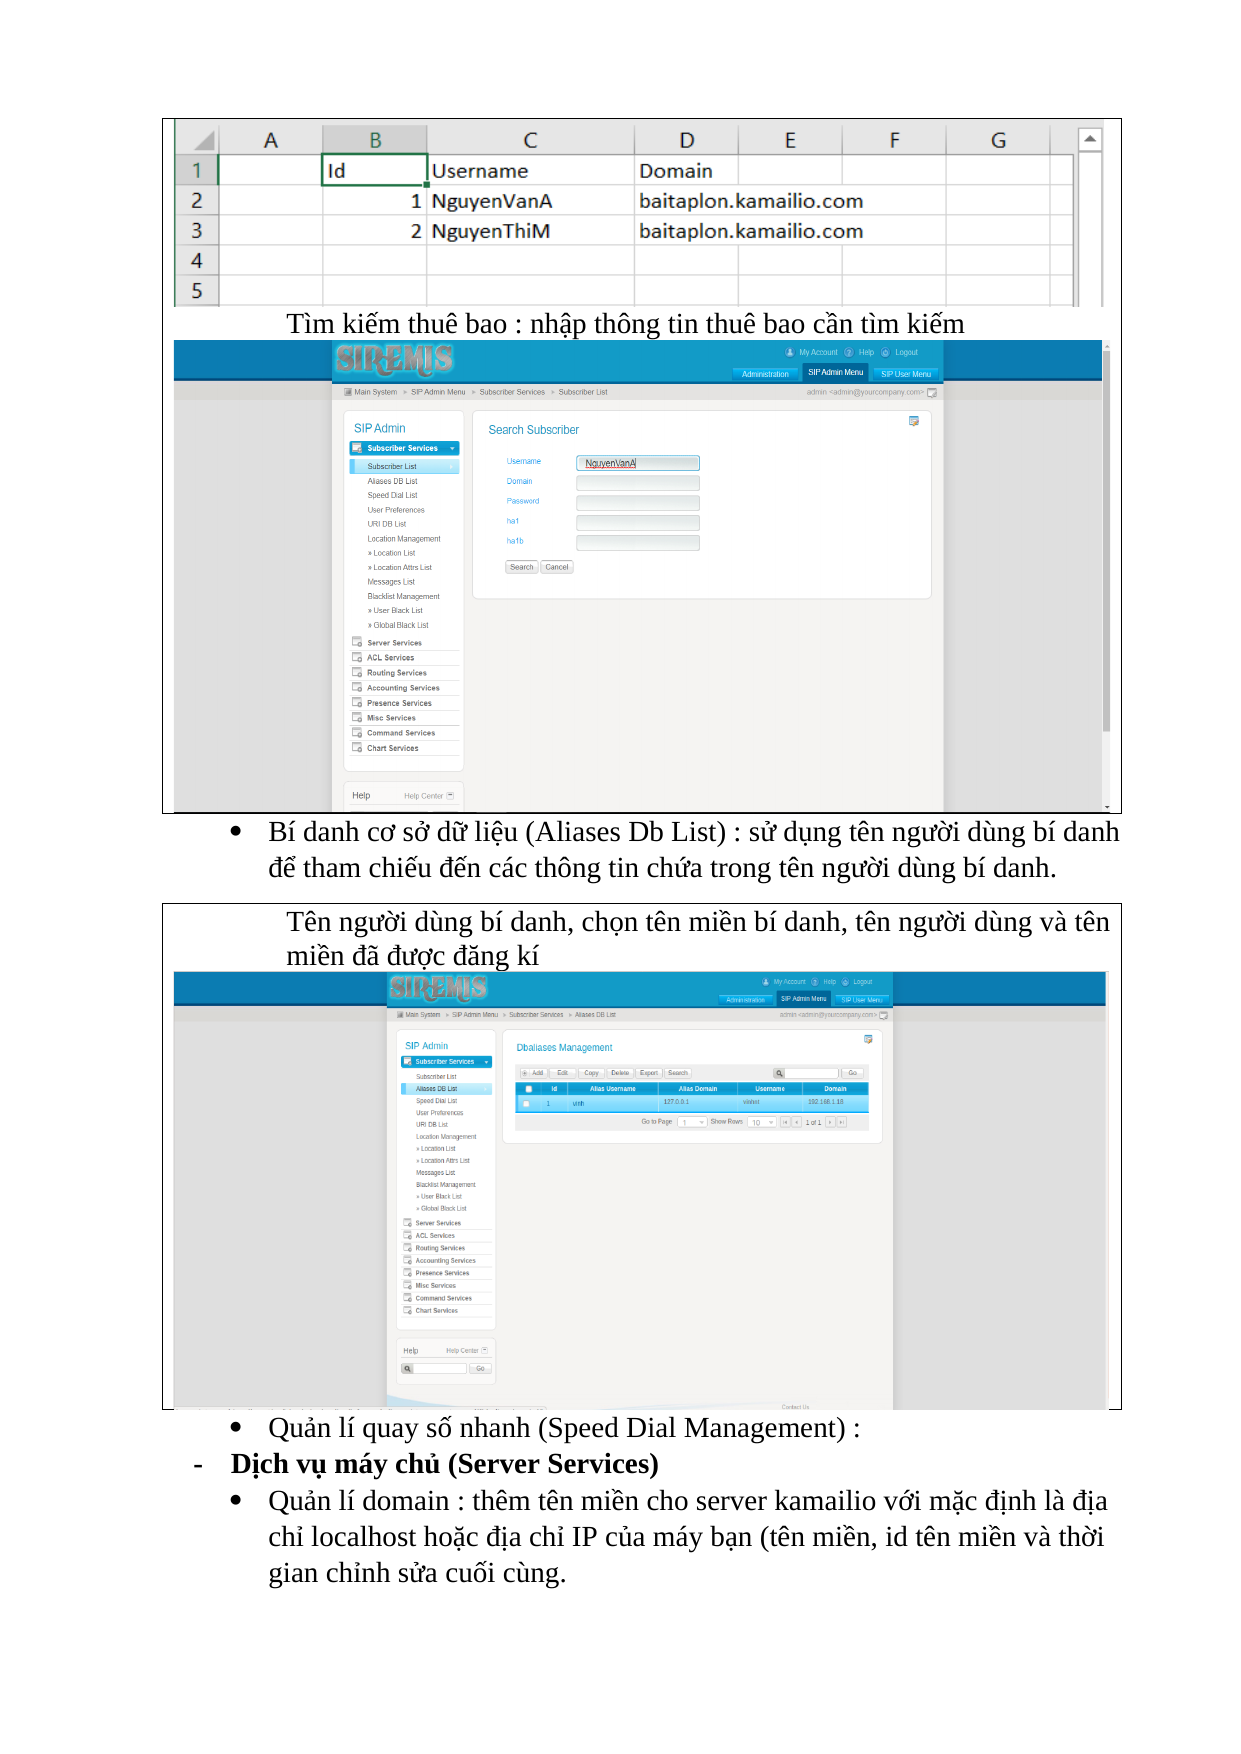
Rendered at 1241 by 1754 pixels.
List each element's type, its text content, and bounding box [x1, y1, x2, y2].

picture [173, 971, 1109, 1410]
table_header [163, 119, 1121, 813]
table_header Tên người dùng bí danh, chọn tên miền bí danh, tên người dùng và tên miền đã được đăng kí [163, 904, 1121, 1409]
list Quản lí domain : thêm tên miền cho server kamailio với mặc định là địa chỉ localhost hoặc địa chỉ IP của máy bạn (tên miền, id tên miền và thời gian chỉnh sửa cuối cùng. [231, 1483, 1122, 1589]
list Quản lí quay số nhanh (Speed Dial Management) : [231, 1410, 1122, 1444]
list Bí danh cơ sở dữ liệu (Aliases Db List) : sử dụng tên người dùng bí danh để tham chiếu đến các thông tin chứa trong tên người dùng bí danh. [231, 814, 1122, 884]
picture [173, 340, 1110, 813]
picture [173, 119, 1104, 307]
list Dịch vụ máy chủ (Server Services) [193, 1447, 1122, 1480]
